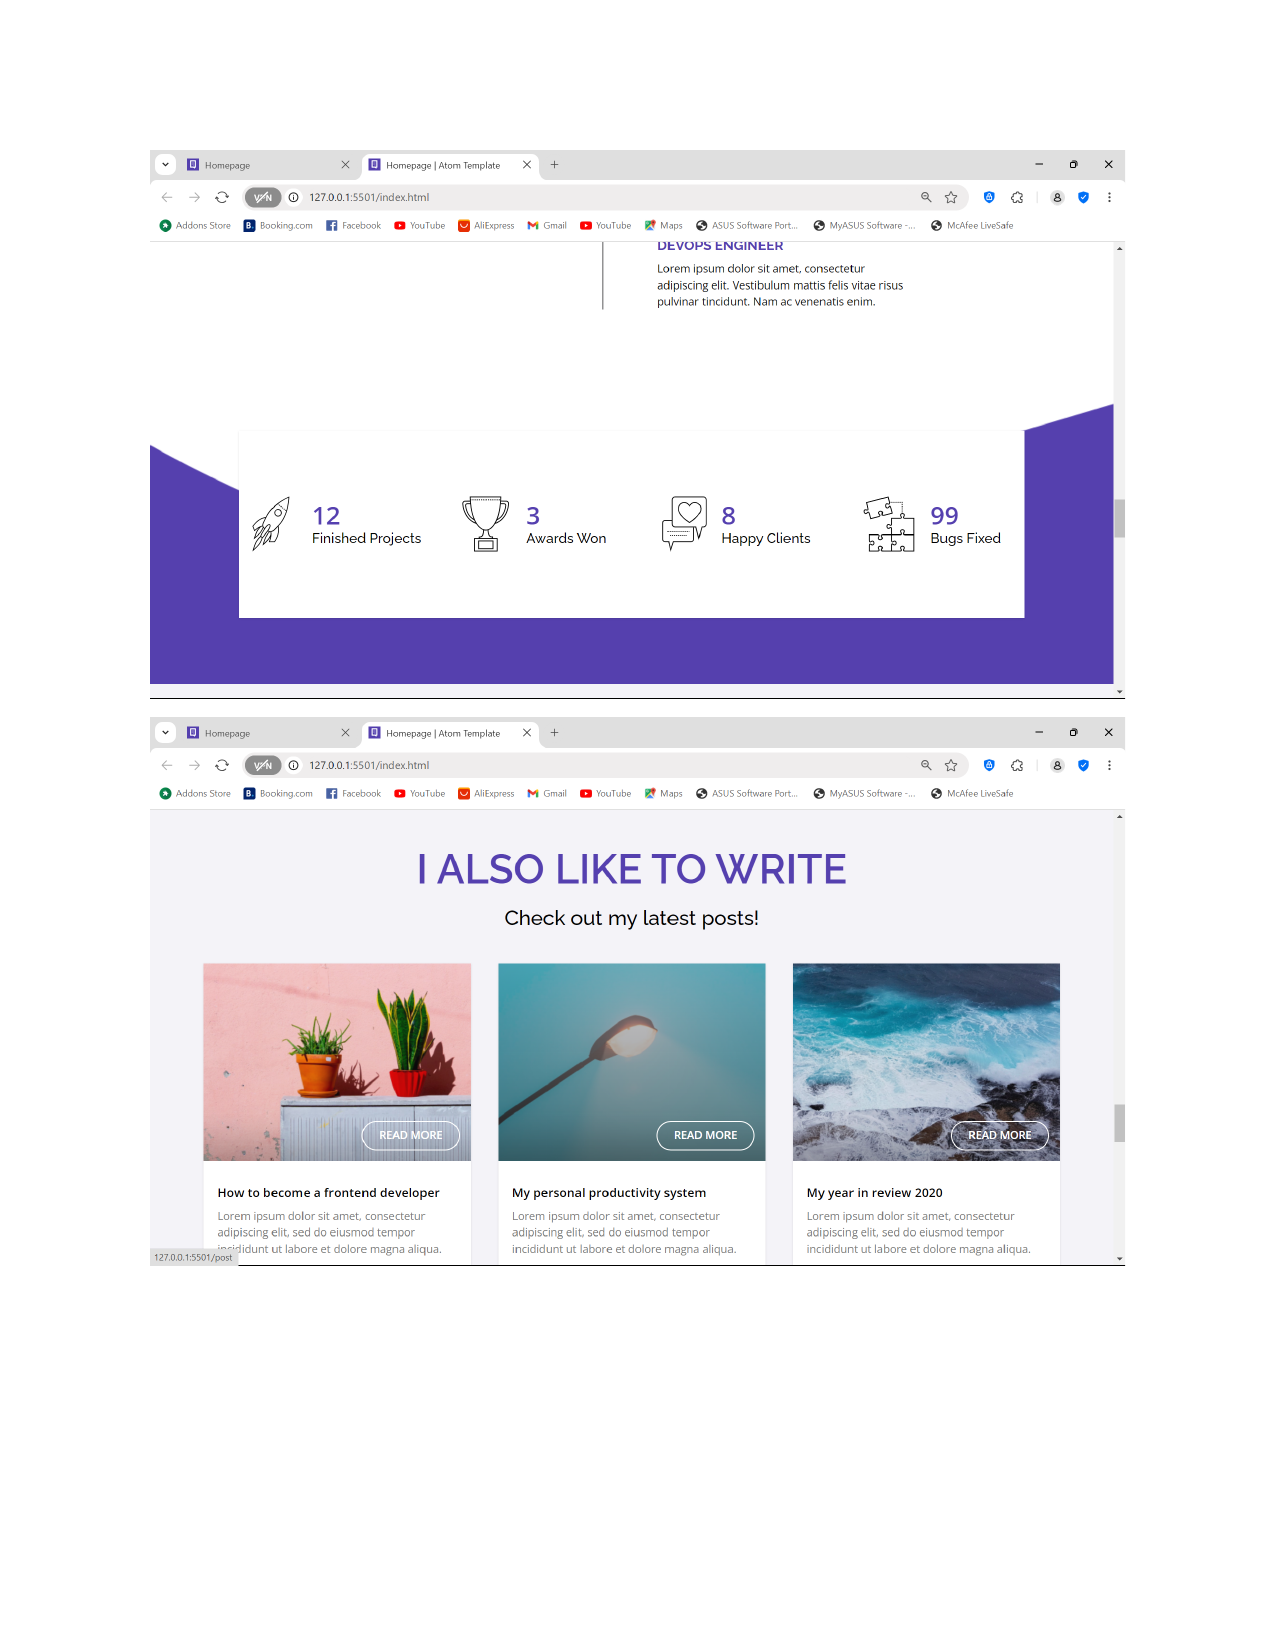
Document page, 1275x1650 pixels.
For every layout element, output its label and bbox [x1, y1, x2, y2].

picture [150, 717, 1125, 1266]
picture [150, 150, 1125, 699]
